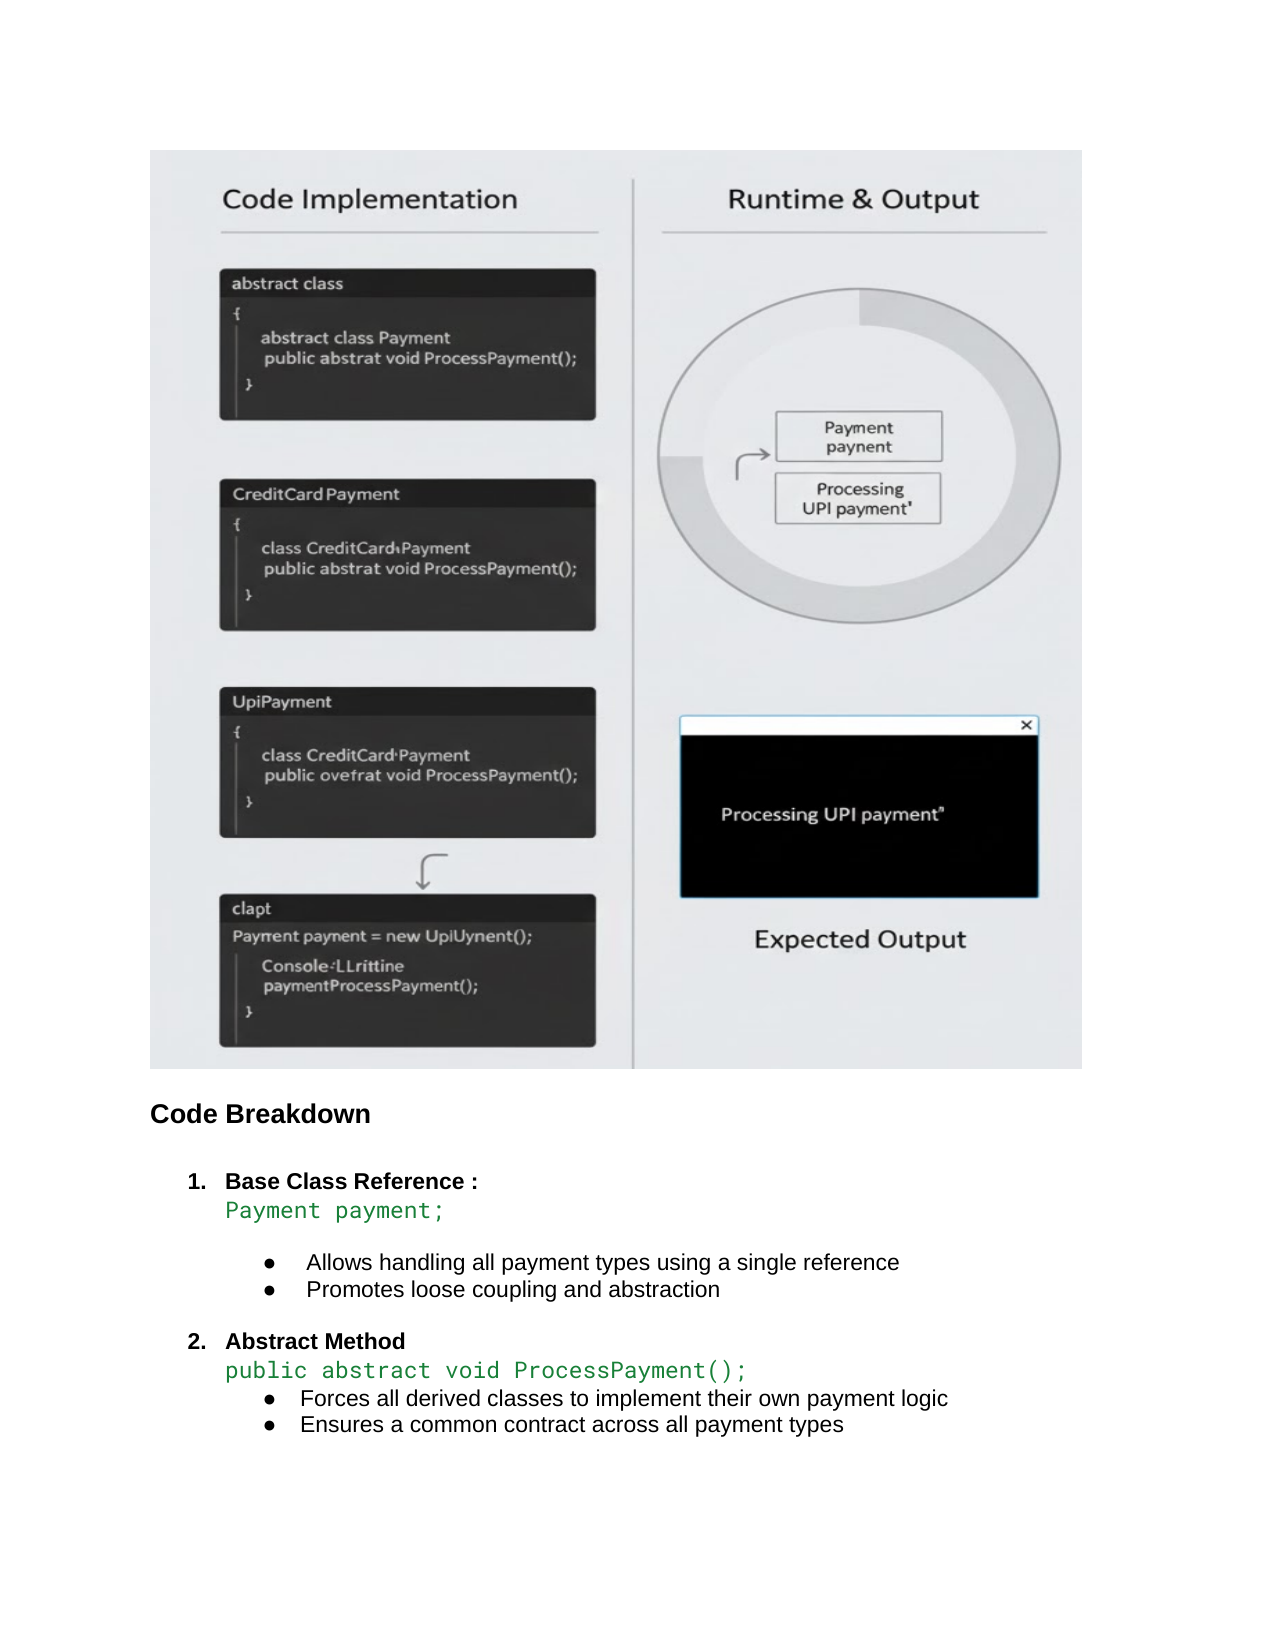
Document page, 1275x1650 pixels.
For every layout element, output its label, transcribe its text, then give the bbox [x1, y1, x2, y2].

list Forces all derived classes to implement their own payment logic [262, 1385, 1125, 1411]
text Payment payment; [225, 1194, 1125, 1224]
list Allows handling all payment types using a single reference [262, 1249, 1125, 1276]
list Base Class Reference : [187, 1168, 1125, 1194]
list Abstract Method public abstract void ProcessPayment(); [187, 1328, 1125, 1385]
subtitle Code Breakdown [150, 1098, 1125, 1129]
picture [150, 150, 1082, 1069]
list Promotes loose coupling and abstraction [262, 1276, 1125, 1328]
list Ensures a common contract across all payment types [262, 1411, 1125, 1464]
